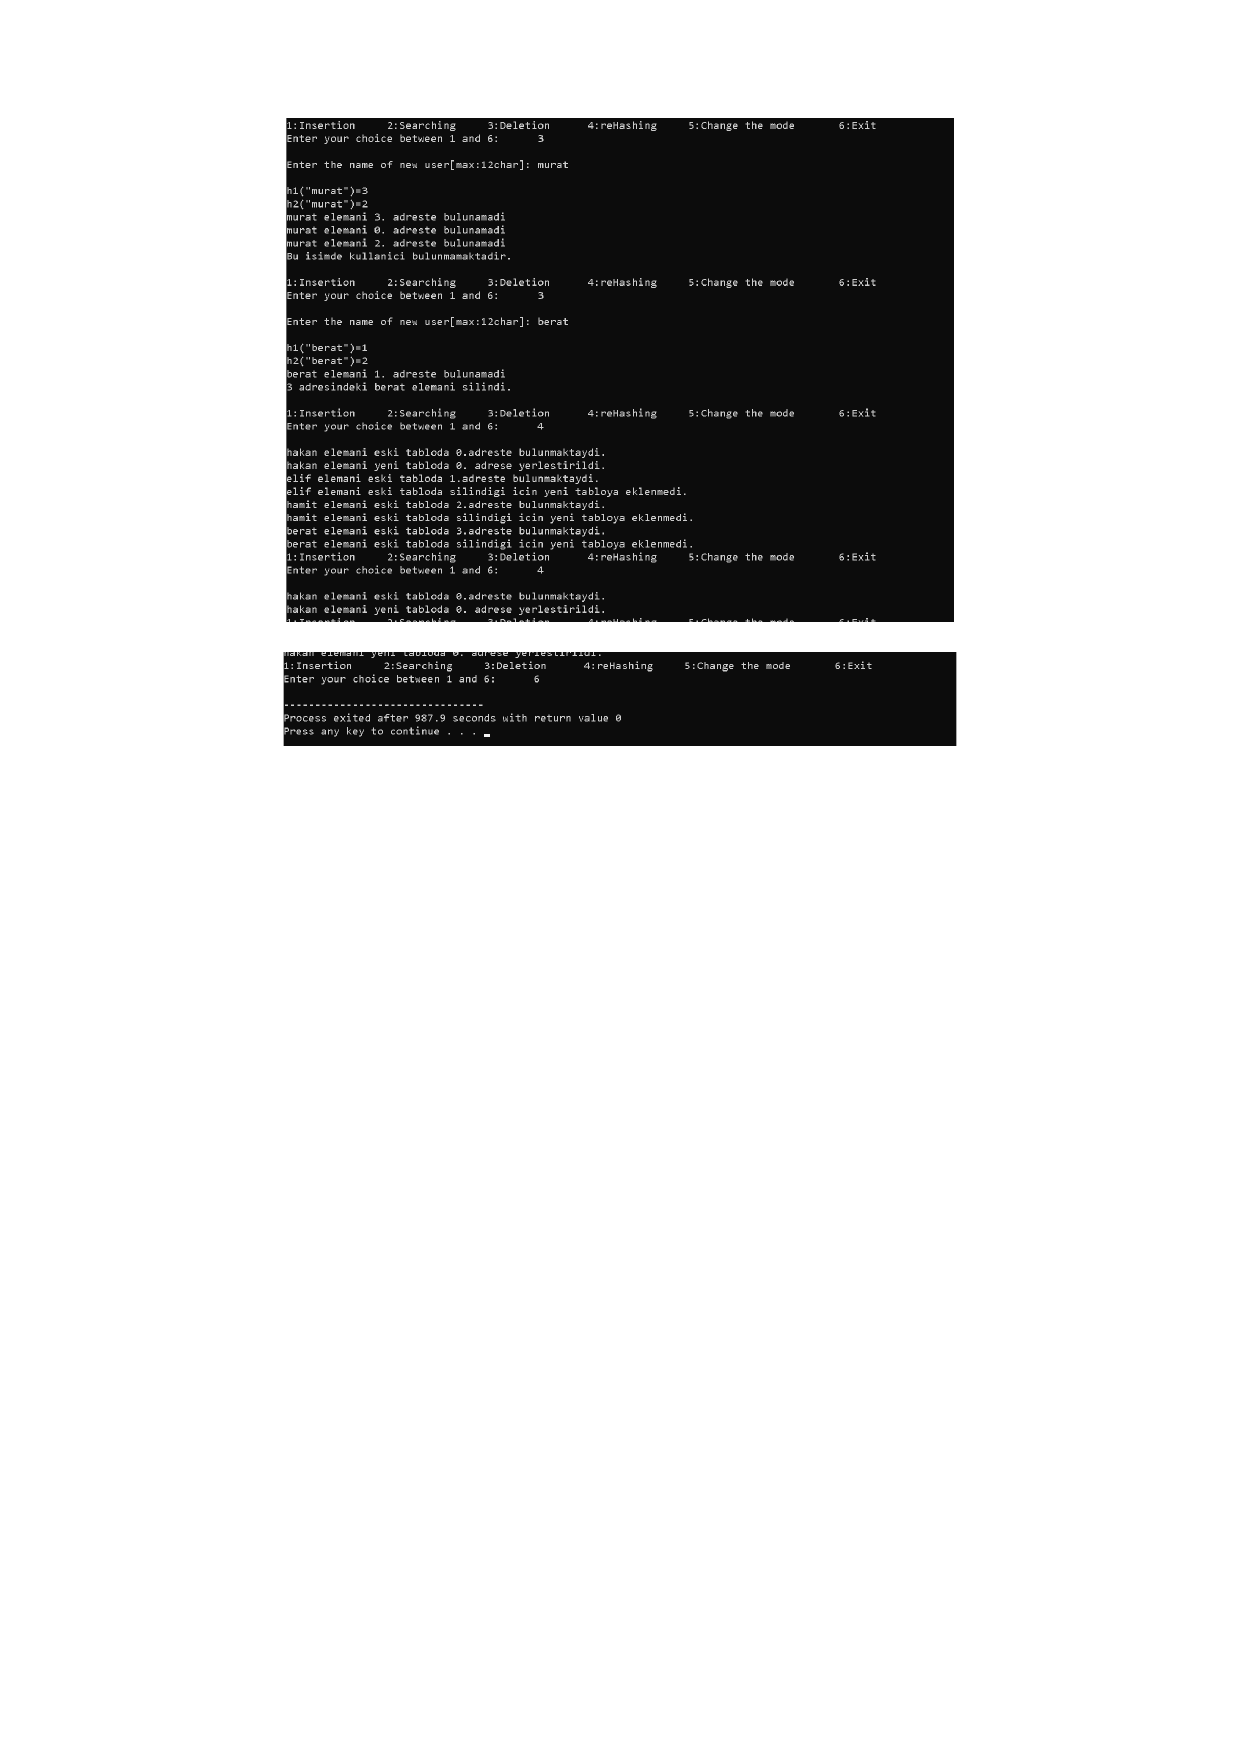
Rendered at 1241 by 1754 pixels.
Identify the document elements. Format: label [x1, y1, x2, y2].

picture [283, 652, 957, 746]
picture [286, 118, 954, 622]
